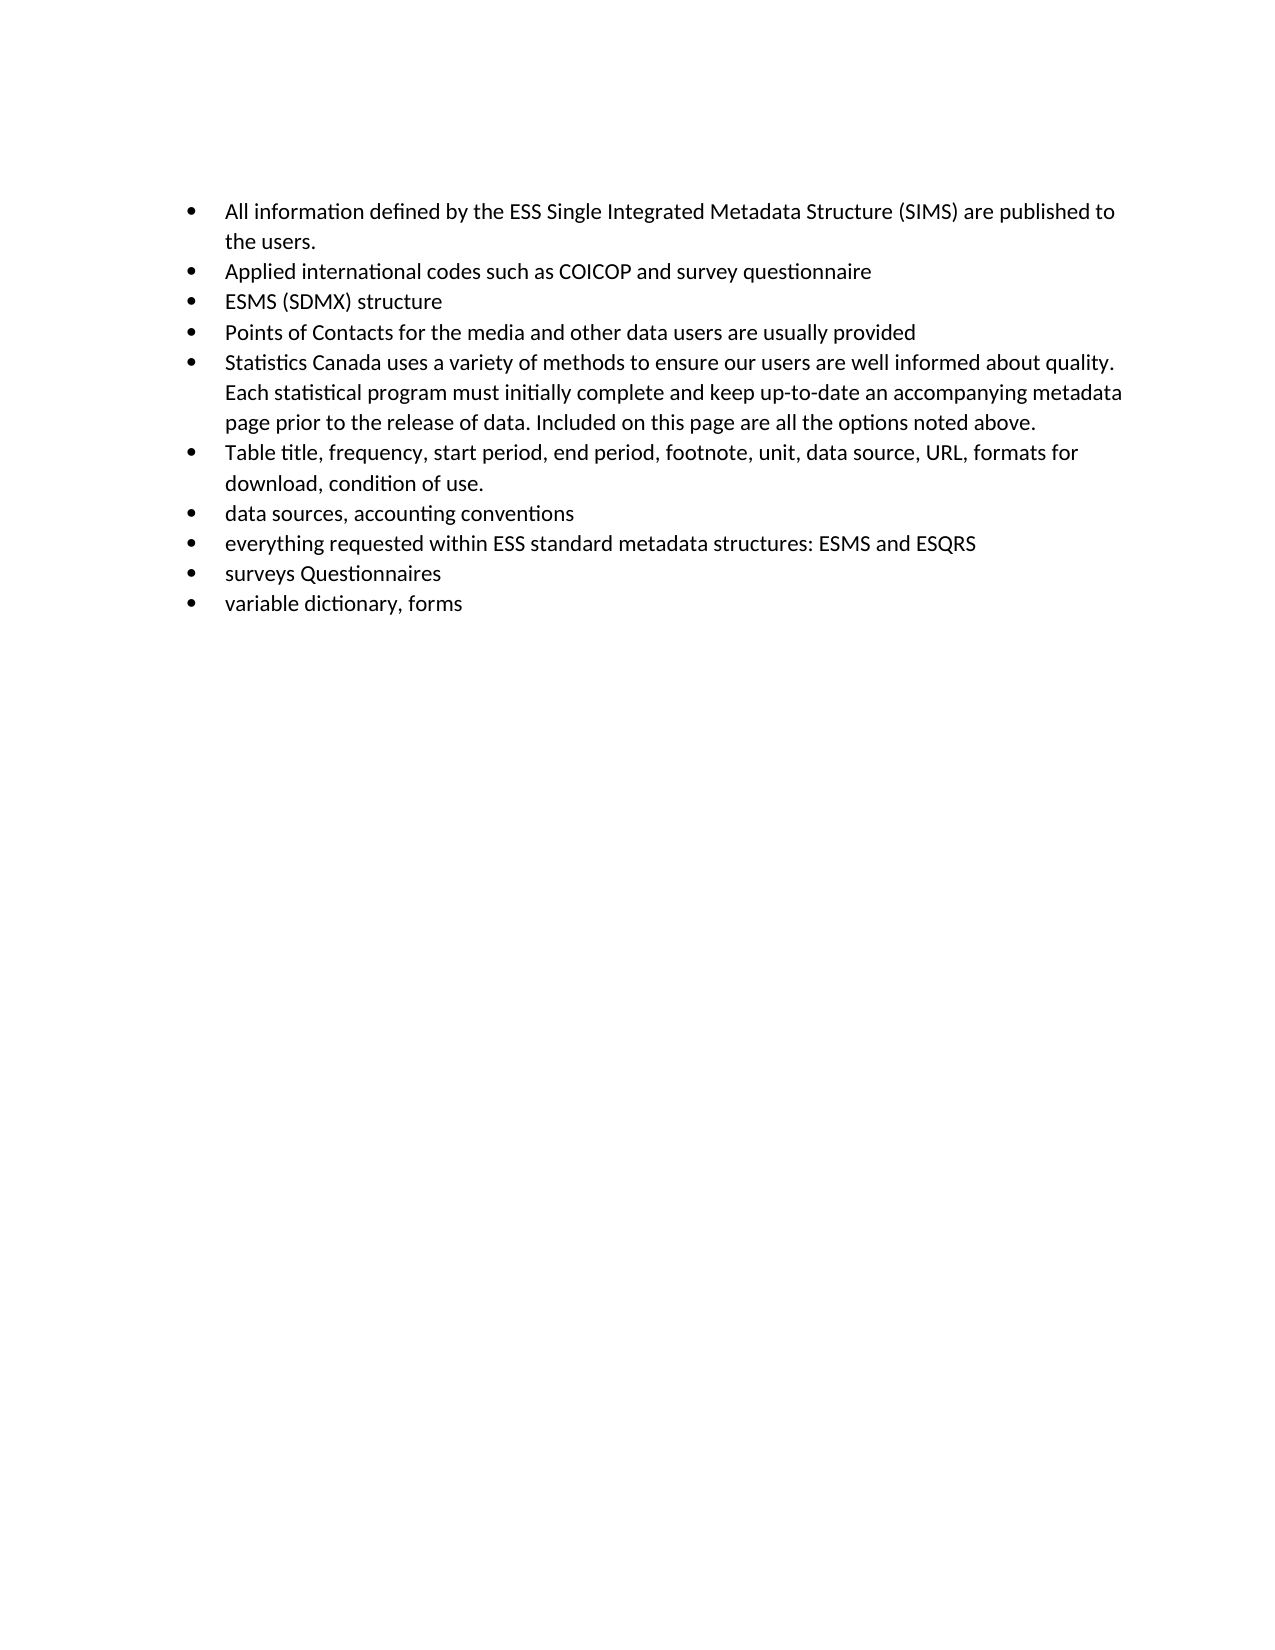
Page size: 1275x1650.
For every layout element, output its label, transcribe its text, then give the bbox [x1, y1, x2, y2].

list data sources, accounting conventions [187, 499, 1125, 527]
list Table title, frequency, start period, end period, footnote, unit, data source, URL, formats for download, condition of use. [187, 438, 1125, 497]
list Applied international codes such as COICOP and survey questionnaire [187, 257, 1125, 285]
list Points of Contacts for the media and other data users are usually provided [187, 318, 1125, 346]
list All information defined by the ESS Single Integrated Metadata Structure (SIMS) are published to the users. [187, 197, 1125, 255]
list Statistics Canada uses a variety of methods to ensure our users are well informed about quality. Each statistical program must initially complete and keep up-to-date an accompanying metadata page prior to the release of data. Included on this page are all the options noted above. [187, 348, 1125, 436]
list everything requested within ESS standard metadata structures: ESMS and ESQRS [187, 529, 1125, 557]
list variable dictionary, forms [187, 589, 1125, 618]
list ESMS (SDMX) structure [187, 287, 1125, 316]
list surveys Questionnaires [187, 559, 1125, 587]
